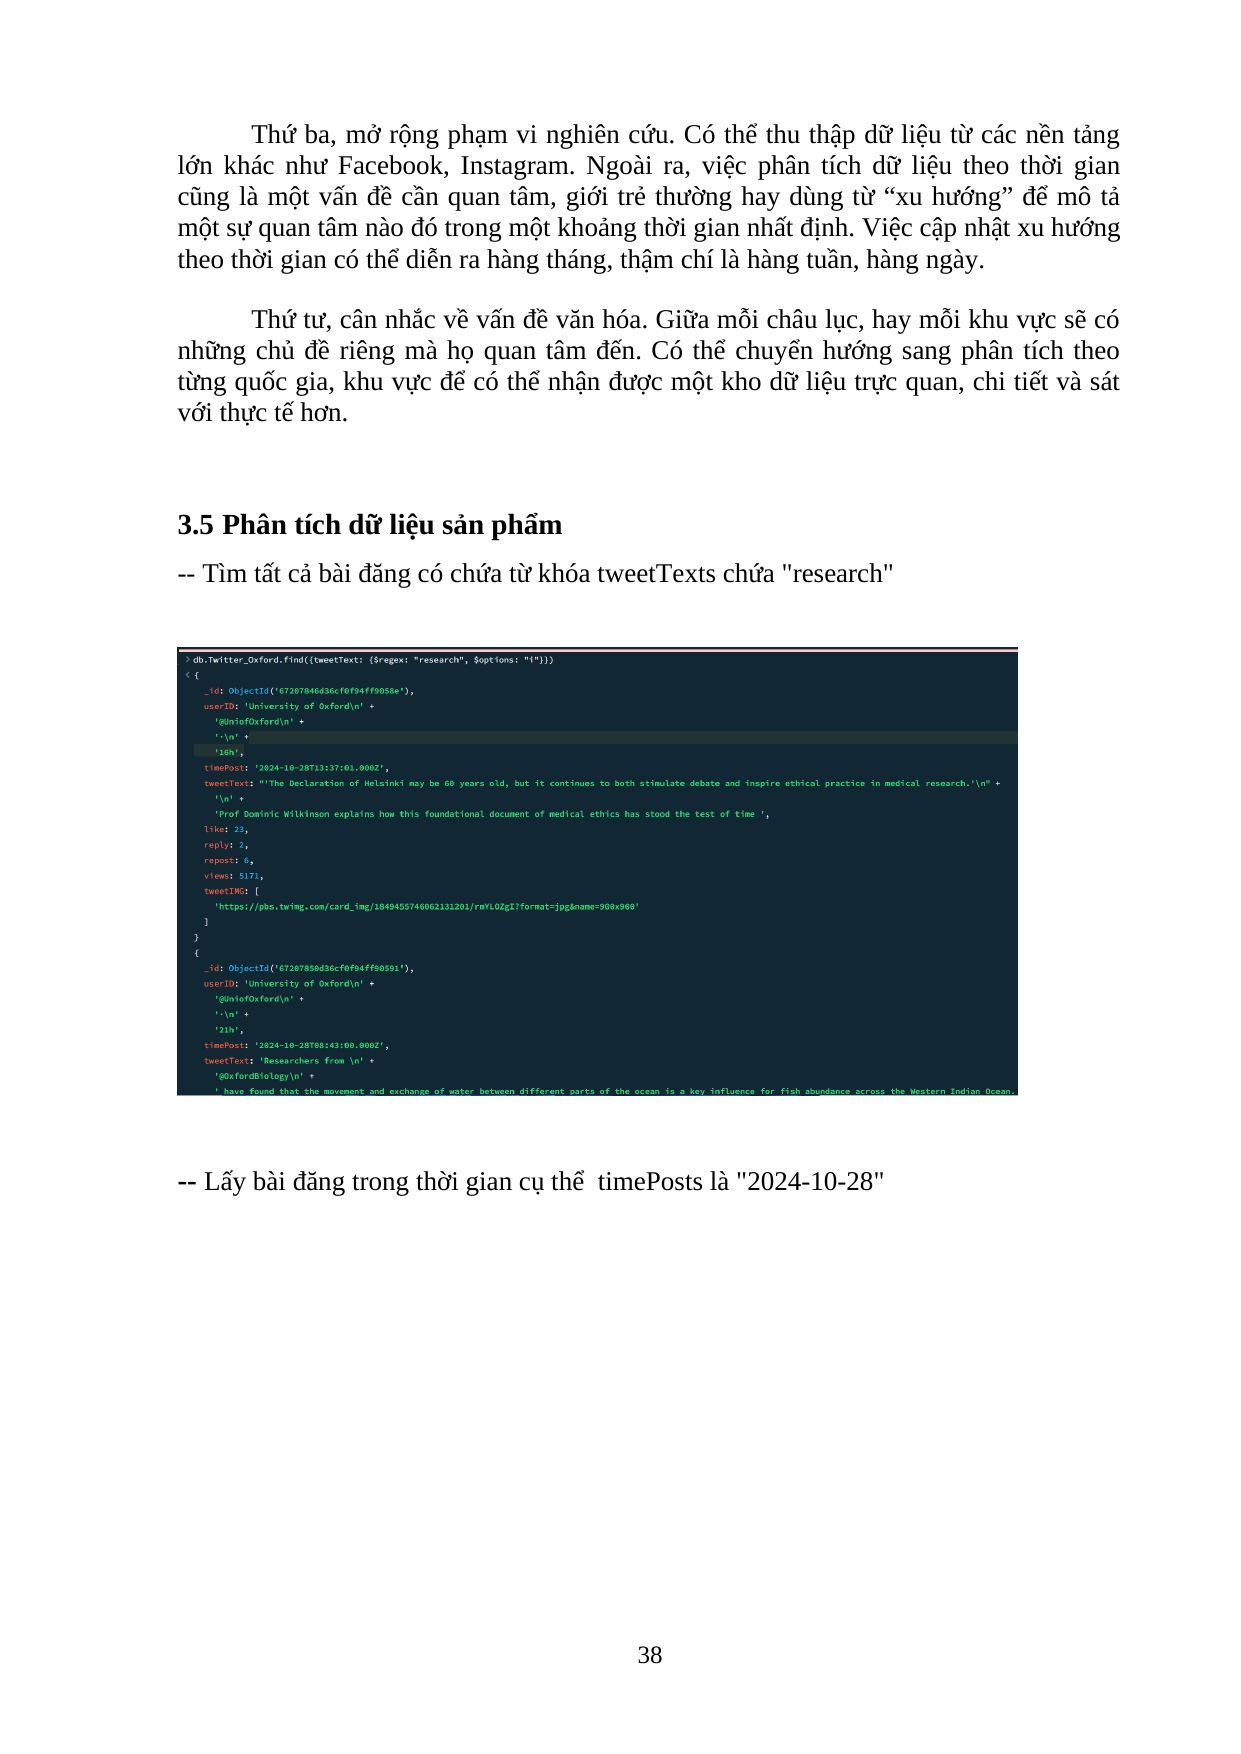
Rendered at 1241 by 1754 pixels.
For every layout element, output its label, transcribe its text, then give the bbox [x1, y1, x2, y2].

list Phân tích dữ liệu sản phẩm [177, 507, 1122, 541]
text Thứ tư, cân nhắc về vấn đề văn hóa. Giữa mỗi châu lục, hay mỗi khu vực sẽ có những chủ đề riêng mà họ quan tâm đến. Có thể chuyển hướng sang phân tích theo từng quốc gia, khu vực để có thể nhận được một kho dữ liệu trực quan, chi tiết và sát với thực tế hơn. [177, 303, 1122, 428]
text Thứ ba, mở rộng phạm vi nghiên cứu. Có thể thu thập dữ liệu từ các nền tảng lớn khác như Facebook, Instagram. Ngoài ra, việc phân tích dữ liệu theo thời gian cũng là một vấn đề cần quan tâm, giới trẻ thường hay dùng từ “xu hướng” để mô tả một sự quan tâm nào đó trong một khoảng thời gian nhất định. Việc cập nhật xu hướng theo thời gian có thể diễn ra hàng tháng, thậm chí là hàng tuần, hàng ngày. [177, 118, 1122, 274]
picture [177, 647, 1018, 1096]
text -- Lấy bài đăng trong thời gian cụ thể timePosts là "2024-10-28" [177, 1163, 1122, 1196]
text -- Tìm tất cả bài đăng có chứa từ khóa tweetTexts chứa "research" [177, 557, 1122, 588]
